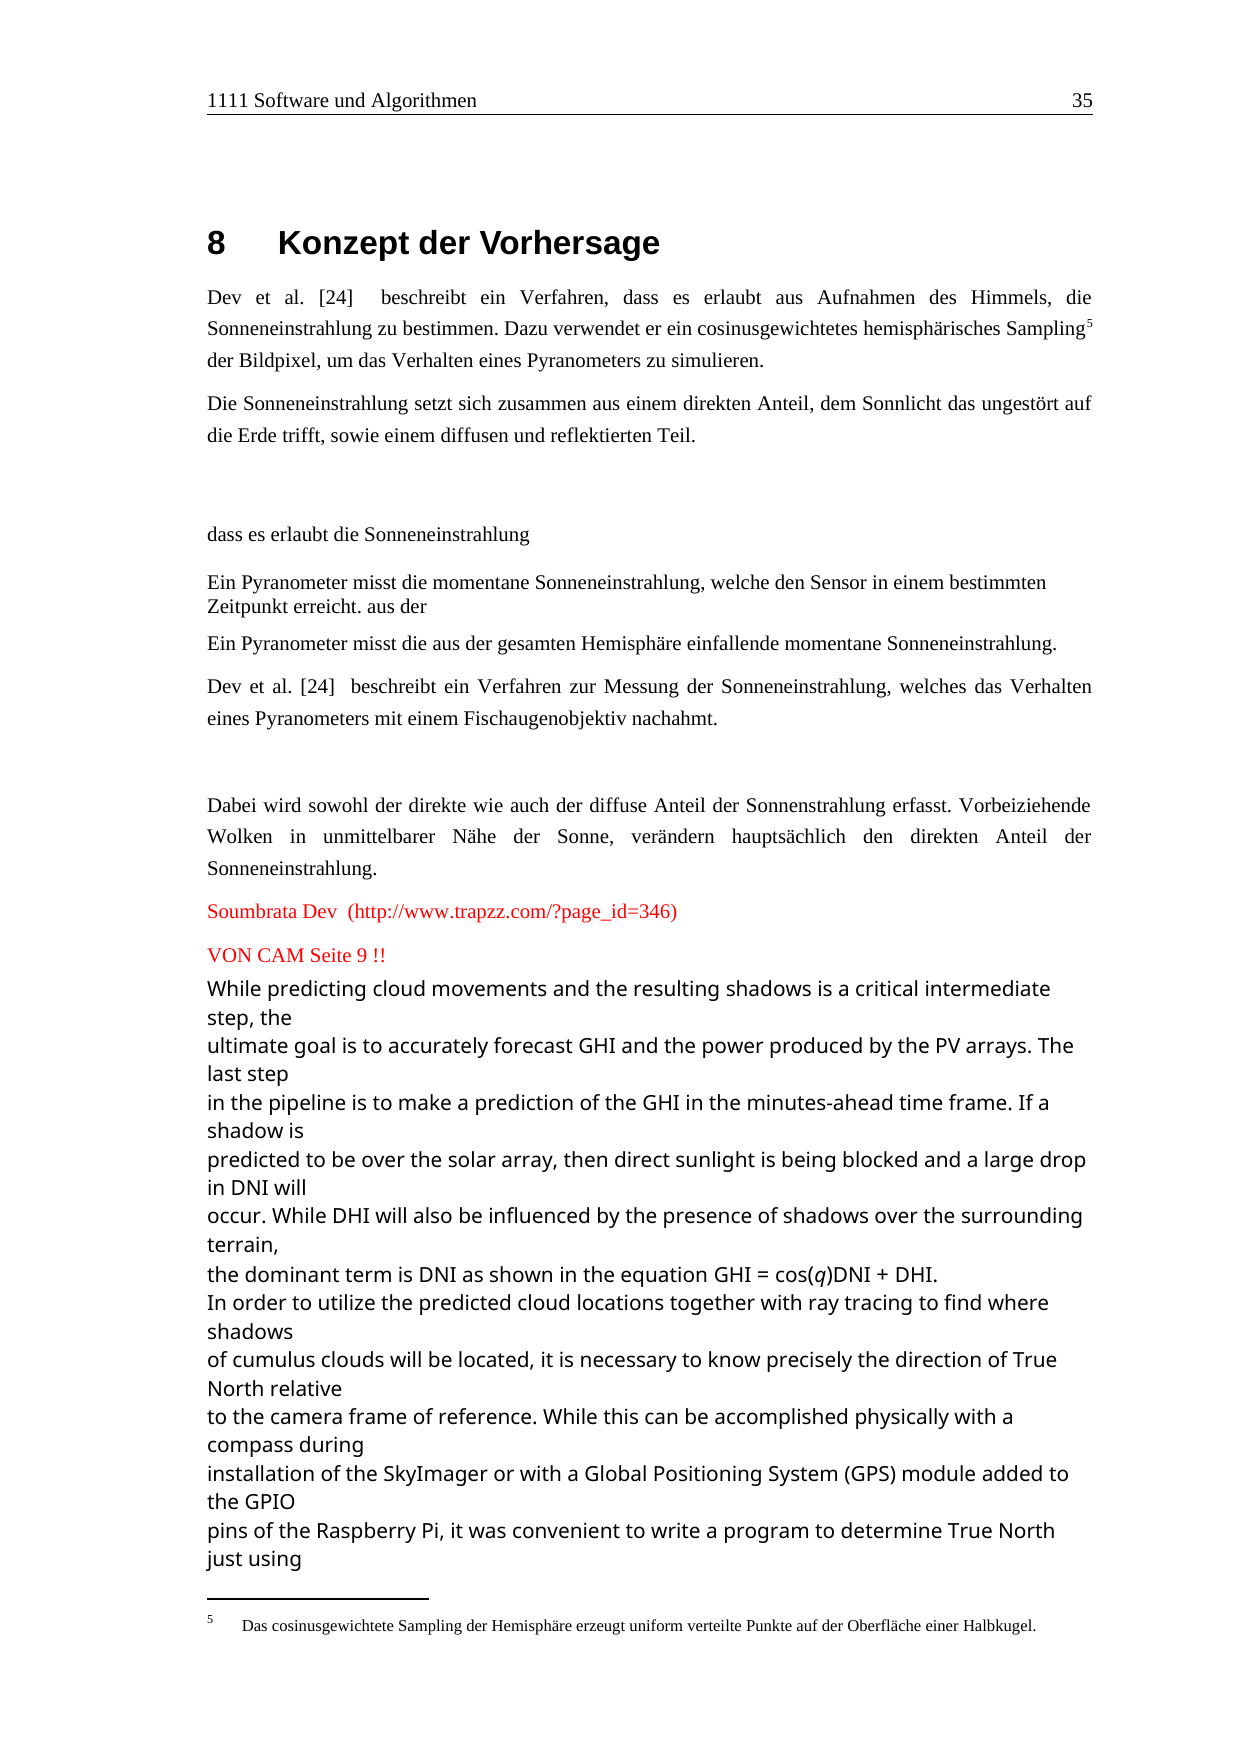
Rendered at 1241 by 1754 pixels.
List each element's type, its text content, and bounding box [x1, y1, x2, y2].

text the dominant term is DNI as shown in the equation GHI = cos(q)DNI + DHI. [207, 1258, 1093, 1288]
text predicted to be over the solar array, then direct sunlight is being blocked and a large drop in DNI will [207, 1145, 1093, 1202]
text dass es erlaubt die Sonneneinstrahlung [207, 522, 1093, 546]
text Dabei wird sowohl der direkte wie auch der diffuse Anteil der Sonnenstrahlung erfasst. Vorbeiziehende Wolken in unmittelbarer Nähe der Sonne, verändern hauptsächlich den direkten Anteil der Sonneneinstrahlung. [207, 793, 1093, 879]
text Ein Pyranometer misst die aus der gesamten Hemisphäre einfallende momentane Sonneneinstrahlung. [207, 630, 1093, 654]
text Ein Pyranometer misst die momentane Sonneneinstrahlung, welche den Sensor in einem bestimmten Zeitpunkt erreicht. aus der [207, 570, 1093, 618]
text of cumulus clouds will be located, it is necessary to know precisely the direction of True North relative [207, 1345, 1093, 1402]
subtitle Konzept der Vorhersage [207, 223, 1093, 261]
text Die Sonneneinstrahlung setzt sich zusammen aus einem direkten Anteil, dem Sonnlicht das ungestört auf die Erde trifft, sowie einem diffusen und reflektierten Teil. [207, 391, 1093, 447]
text in the pipeline is to make a prediction of the GHI in the minutes-ahead time frame. If a shadow is [207, 1088, 1093, 1145]
text Dev et al. [24] beschreibt ein Verfahren, dass es erlaubt aus Aufnahmen des Himmels, die Sonneneinstrahlung zu bestimmen. Dazu verwendet er ein cosinusgewichtetes hemisphärisches Sampling der Bildpixel, um das Verhalten eines Pyranometers zu simulieren. [207, 285, 1093, 372]
text to the camera frame of reference. While this can be accomplished physically with a compass during [207, 1402, 1093, 1459]
text VON CAM Seite 9 !! [207, 943, 1093, 967]
text Soumbrata Dev (http://www.trapzz.com/?page_id=346) [207, 899, 1093, 923]
text pins of the Raspberry Pi, it was convenient to write a program to determine True North just using [207, 1516, 1093, 1573]
text occur. While DHI will also be influenced by the presence of shadows over the surrounding terrain, [207, 1202, 1093, 1258]
text While predicting cloud movements and the resulting shadows is a critical intermediate step, the [207, 974, 1093, 1031]
text installation of the SkyImager or with a Global Positioning System (GPS) module added to the GPIO [207, 1459, 1093, 1516]
text ultimate goal is to accurately forecast GHI and the power produced by the PV arrays. The last step [207, 1031, 1093, 1088]
text In order to utilize the predicted cloud locations together with ray tracing to find where shadows [207, 1288, 1093, 1345]
text Dev et al. [24] beschreibt ein Verfahren zur Messung der Sonneneinstrahlung, welches das Verhalten eines Pyranometers mit einem Fischaugenobjektiv nachahmt. [207, 674, 1093, 729]
